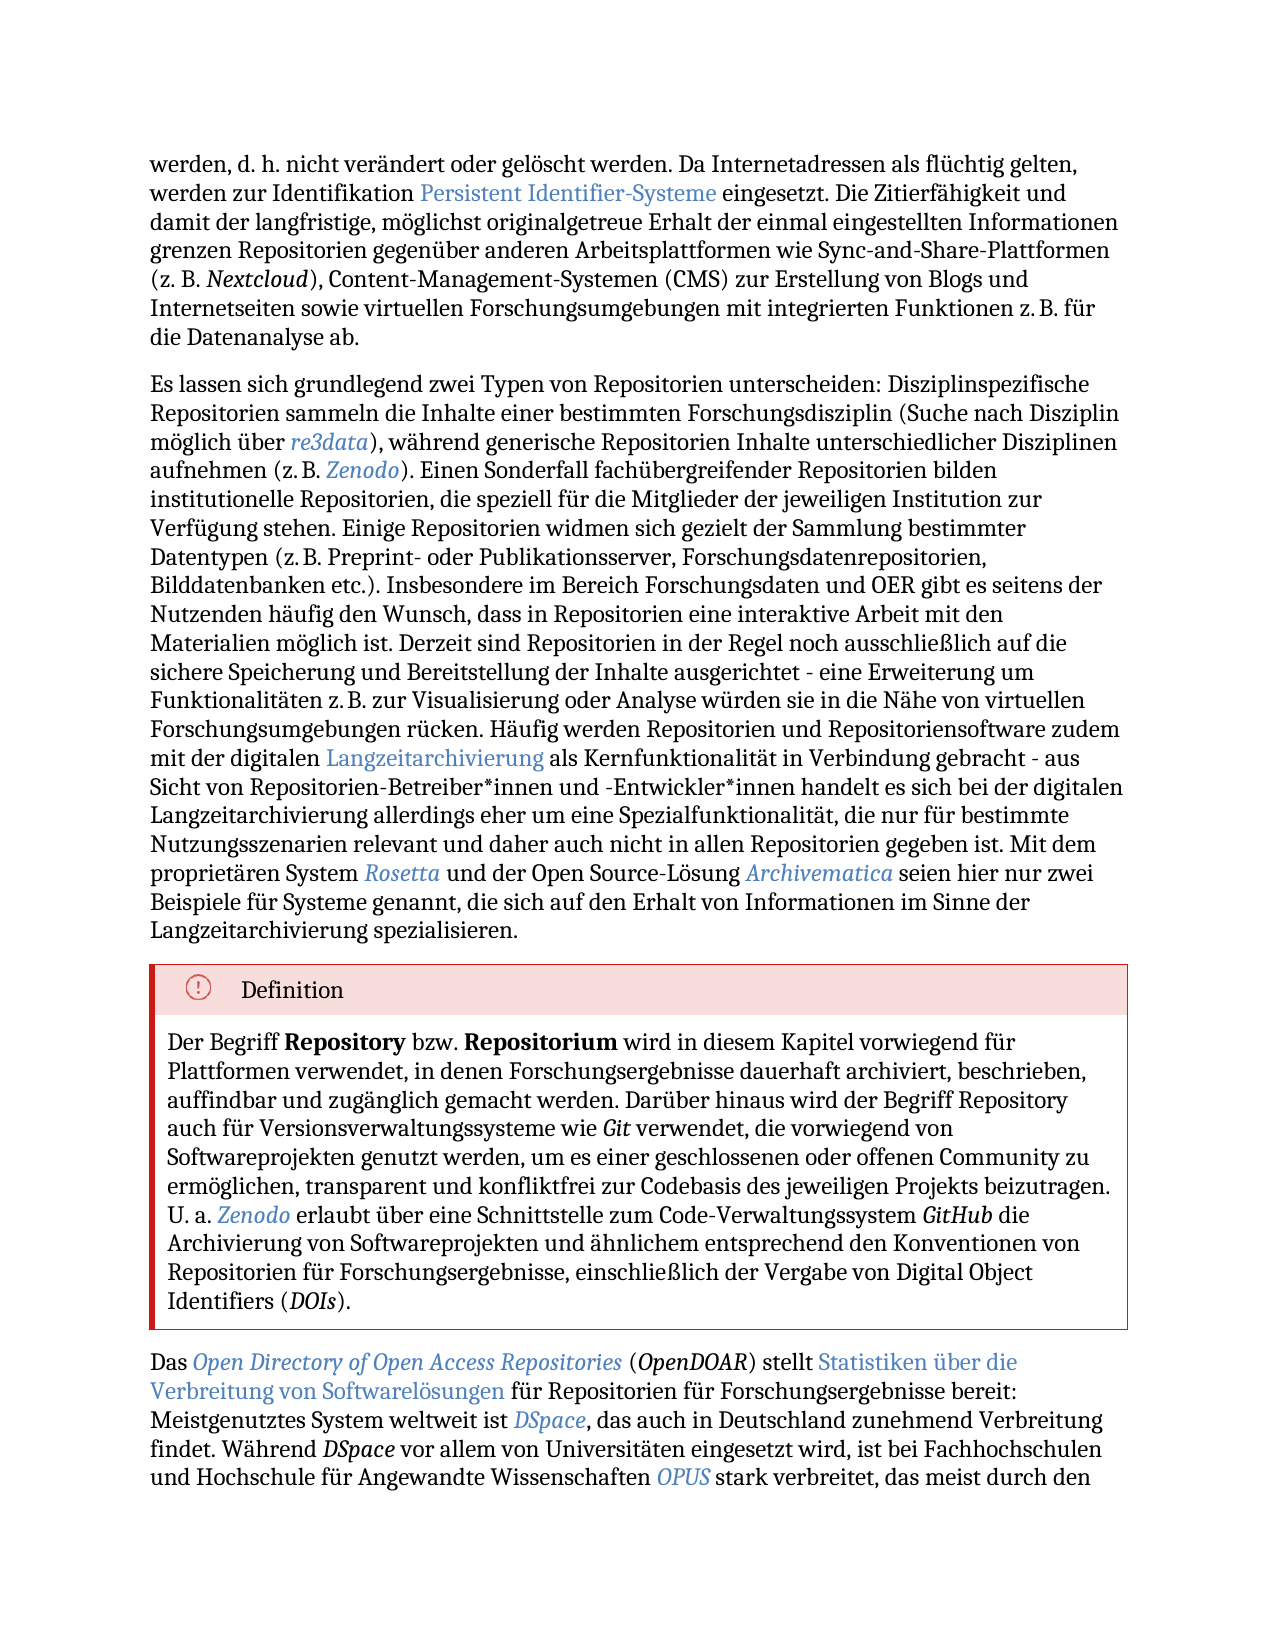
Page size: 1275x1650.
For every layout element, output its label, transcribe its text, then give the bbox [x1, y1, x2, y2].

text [150, 150, 1125, 351]
text Es lassen sich grundlegend zwei Typen von Repositorien unterscheiden: Disziplinspezifische Repositorien sammeln die Inhalte einer bestimmten Forschungsdisziplin (Suche nach Disziplin möglich über re3data), während generische Repositorien Inhalte unterschiedlicher Disziplinen aufnehmen (z. B. Zenodo). Einen Sonderfall fachübergreifender Repositorien bilden institutionelle Repositorien, die speziell für die Mitglieder der jeweiligen Institution zur Verfügung stehen. Einige Repositorien widmen sich gezielt der Sammlung bestimmter Datentypen (z. B. Preprint- oder Publikationsserver, Forschungsdatenrepositorien, Bilddatenbanken etc.). Insbesondere im Bereich Forschungsdaten und OER gibt es seitens der Nutzenden häufig den Wunsch, dass in Repositorien eine interaktive Arbeit mit den Materialien möglich ist. Derzeit sind Repositorien in der Regel noch ausschließlich auf die sichere Speicherung und Bereitstellung der Inhalte ausgerichtet - eine Erweiterung um Funktionalitäten z. B. zur Visualisierung oder Analyse würden sie in die Nähe von virtuellen Forschungsumgebungen rücken. Häufig werden Repositorien und Repositoriensoftware zudem mit der digitalen Langzeitarchivierung als Kernfunktionalität in Verbindung gebracht - aus Sicht von Repositorien-Betreiber*innen und -Entwickler*innen handelt es sich bei der digitalen Langzeitarchivierung allerdings eher um eine Spezialfunktionalität, die nur für bestimmte Nutzungsszenarien relevant und daher auch nicht in allen Repositorien gegeben ist. Mit dem proprietären System Rosetta und der Open Source-Lösung Archivematica seien hier nur zwei Beispiele für Systeme genannt, die sich auf den Erhalt von Informationen im Sinne der Langzeitarchivierung spezialisieren. [150, 370, 1125, 945]
picture [186, 974, 211, 1000]
table_cell Der Begriff Repository bzw. Repositorium wird in diesem Kapitel vorwiegend für Plattformen verwendet, in denen Forschungsergebnisse dauerhaft archiviert, beschrieben, auffindbar und zugänglich gemacht werden. Darüber hinaus wird der Begriff Repository auch für Versionsverwaltungssysteme wie Git verwendet, die vorwiegend von Softwareprojekten genutzt werden, um es einer geschlossenen oder offenen Community zu ermöglichen, transparent und konfliktfrei zur Codebasis des jeweiligen Projekts beizutragen. U. a. Zenodo erlaubt über eine Schnittstelle zum Code-Verwaltungssystem GitHub die Archivierung von Softwareprojekten und ähnlichem entsprechend den Konventionen von Repositorien für Forschungsergebnisse, einschließlich der Vergabe von Digital Object Identifiers (DOIs). [155, 1015, 1127, 1328]
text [150, 1348, 1125, 1492]
table_header Definition [155, 965, 1127, 1015]
